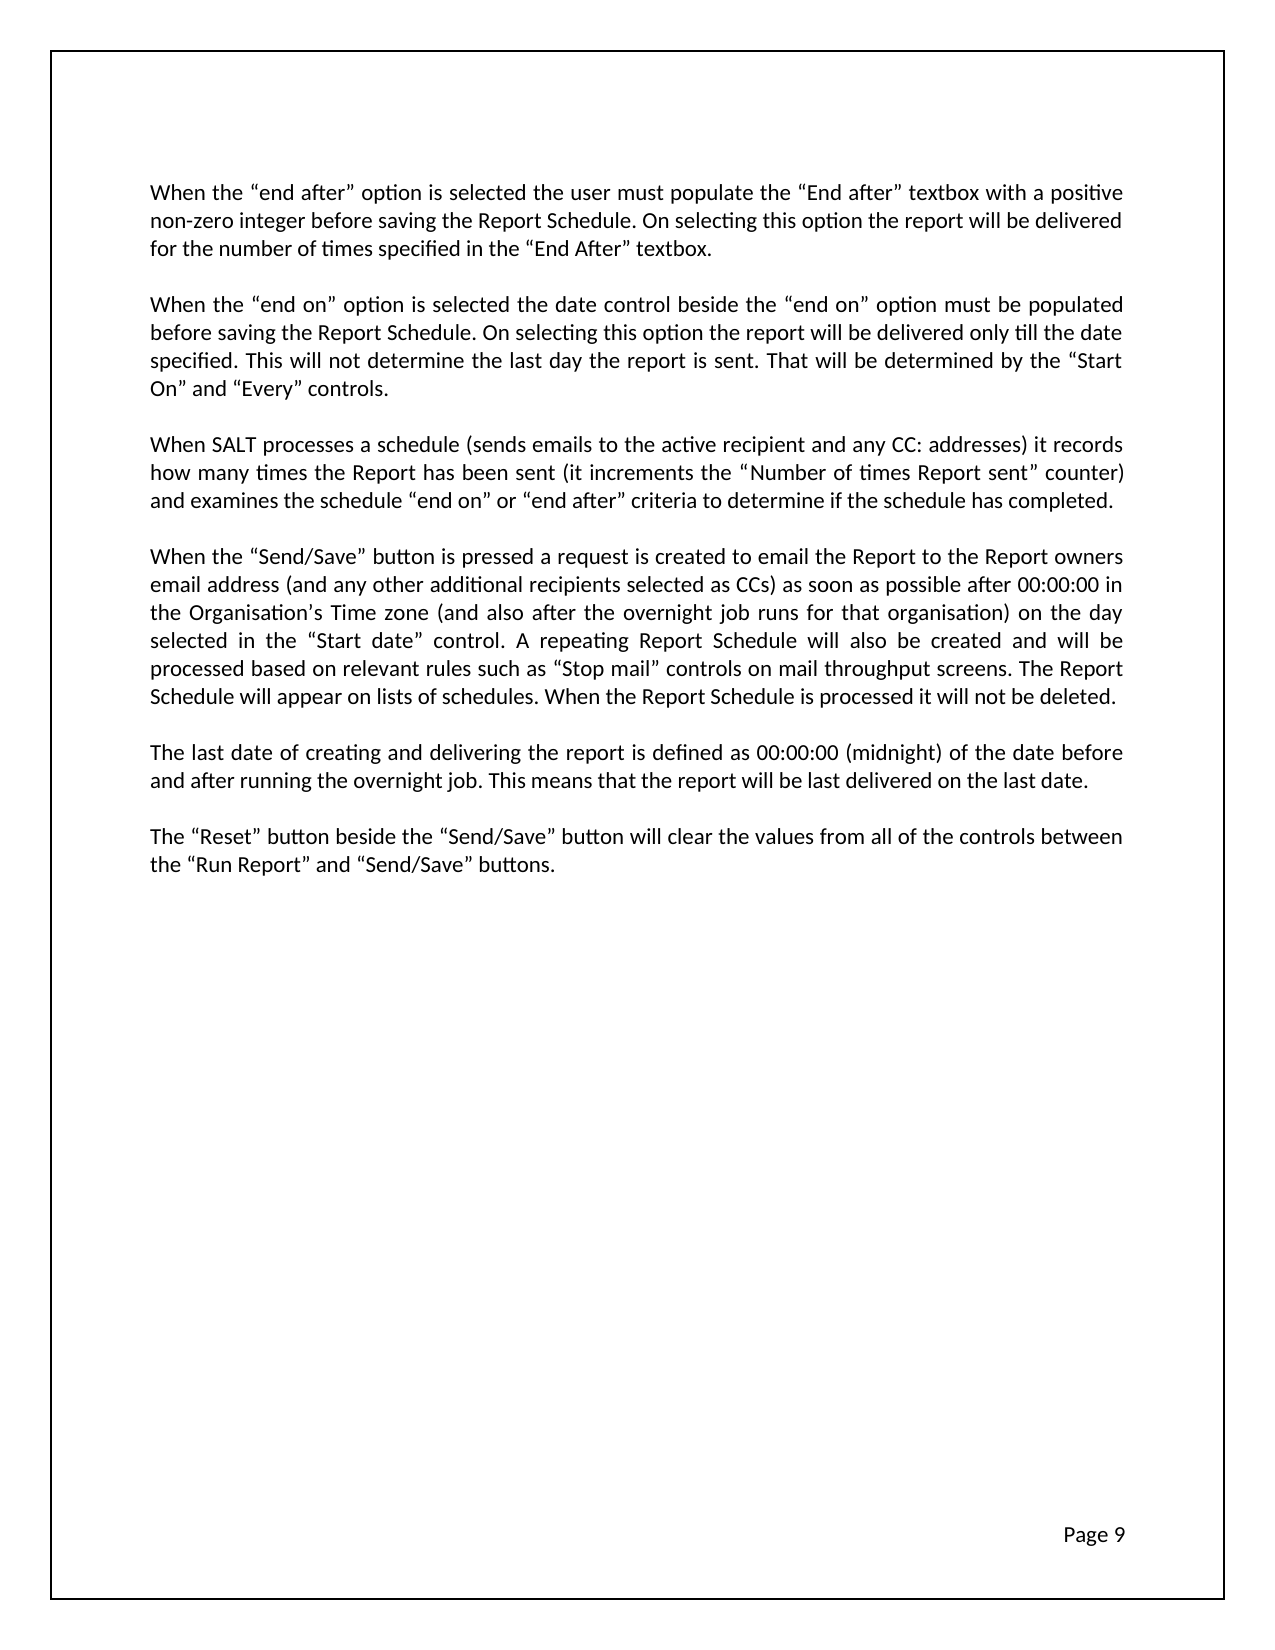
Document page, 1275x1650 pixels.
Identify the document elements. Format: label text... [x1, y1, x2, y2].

text When the “Send/Save” button is pressed a request is created to email the Report to the Report owners email address (and any other additional recipients selected as CCs) as soon as possible after 00:00:00 in the Organisation’s Time zone (and also after the overnight job runs for that organisation) on the day selected in the “Start date” control. A repeating Report Schedule will also be created and will be processed based on relevant rules such as “Stop mail” controls on mail throughput screens. The Report Schedule will appear on lists of schedules. When the Report Schedule is processed it will not be deleted. [150, 542, 1125, 710]
text When SALT processes a schedule (sends emails to the active recipient and any CC: addresses) it records how many times the Report has been sent (it increments the “Number of times Report sent” counter) and examines the schedule “end on” or “end after” criteria to determine if the schedule has completed. [150, 430, 1125, 514]
text When the “end on” option is selected the date control beside the “end on” option must be populated before saving the Report Schedule. On selecting this option the report will be delivered only till the date specified. This will not determine the last day the report is sent. That will be determined by the “Start On” and “Every” controls. [150, 290, 1125, 402]
text The “Reset” button beside the “Send/Save” button will clear the values from all of the controls between the “Run Report” and “Send/Save” buttons. [150, 822, 1125, 878]
text The last date of creating and delivering the report is defined as 00:00:00 (midnight) of the date before and after running the overnight job. This means that the report will be last delivered on the last date. [150, 738, 1125, 794]
text When the “end after” option is selected the user must populate the “End after” textbox with a positive non-zero integer before saving the Report Schedule. On selecting this option the report will be delivered for the number of times specified in the “End After” textbox. [150, 178, 1125, 262]
